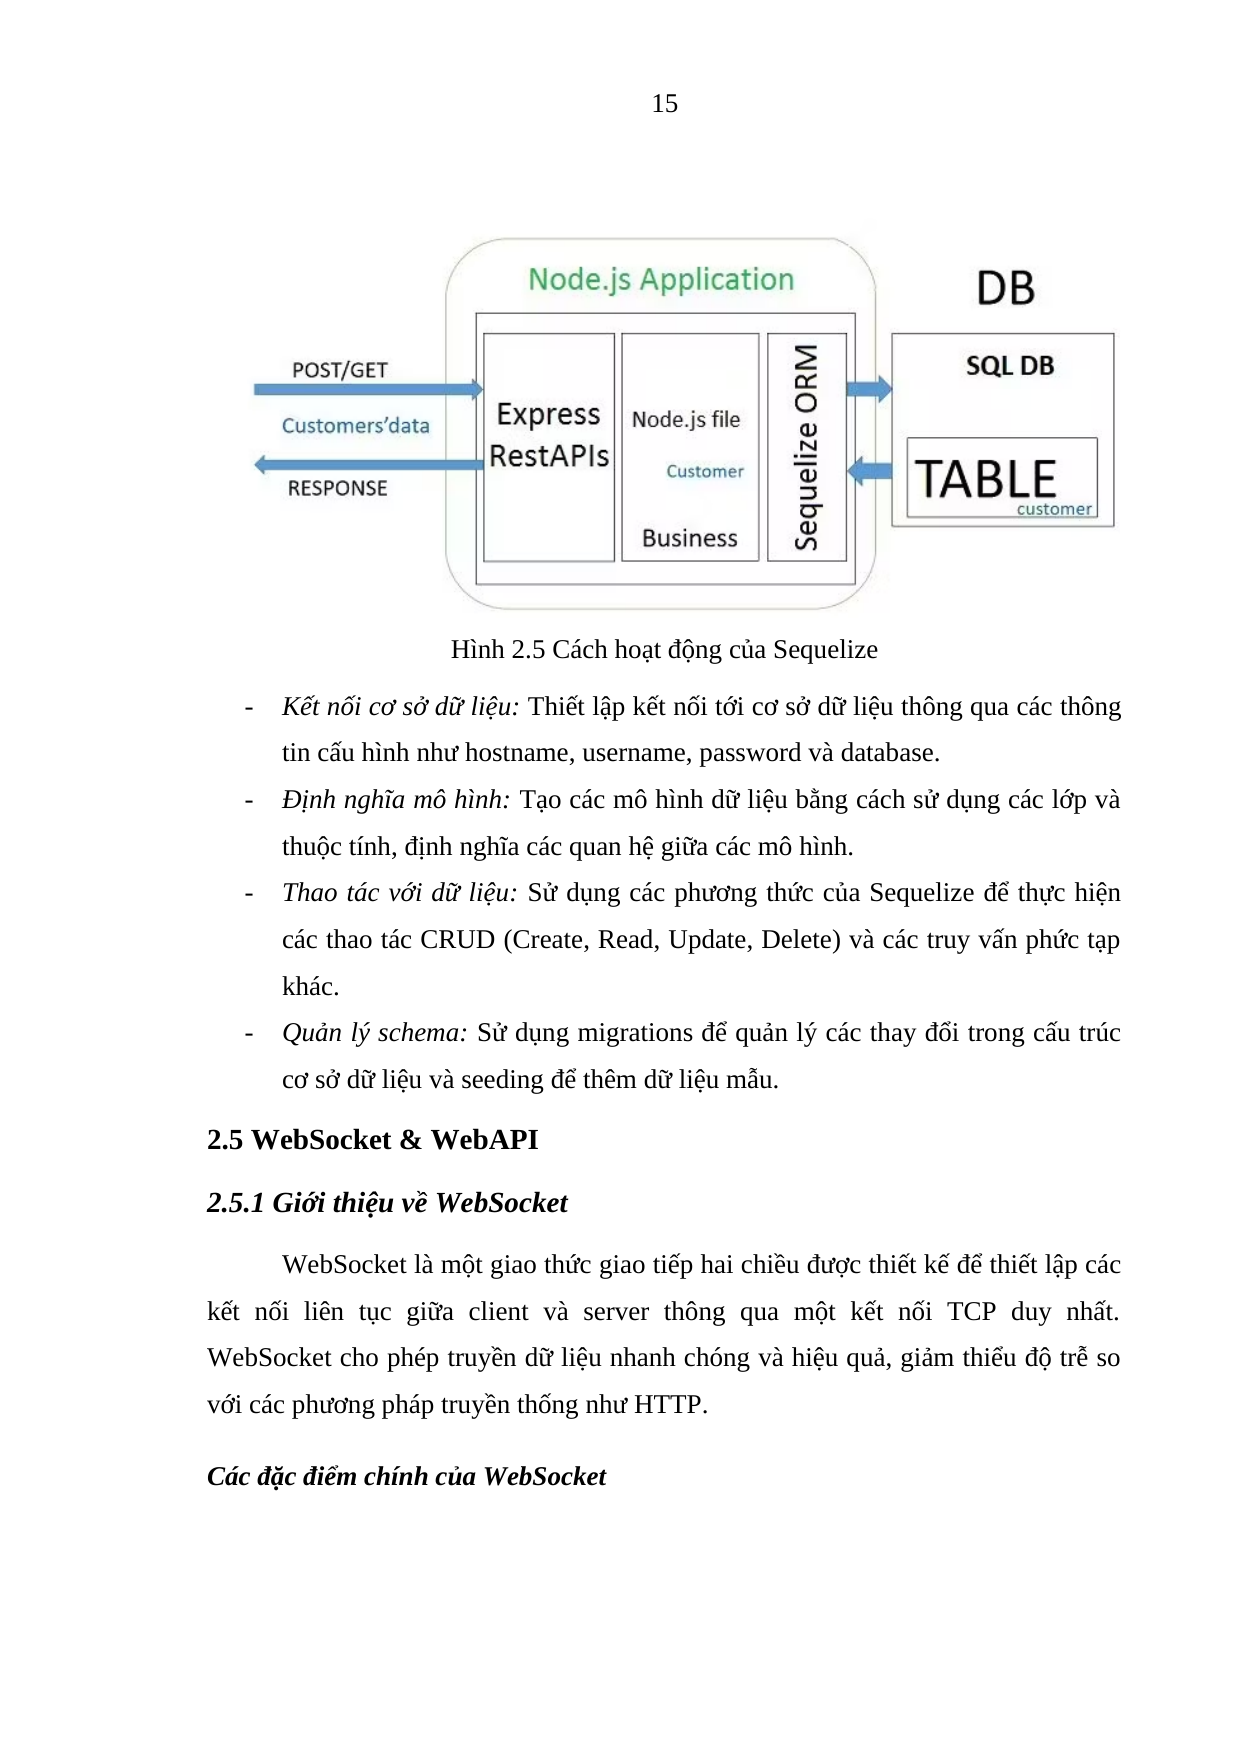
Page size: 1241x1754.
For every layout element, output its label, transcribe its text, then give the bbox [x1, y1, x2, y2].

subtitle WebSocket & WebAPI [207, 1122, 1122, 1156]
subtitle Giới thiệu về WebSocket [207, 1185, 1122, 1219]
picture [240, 206, 1121, 619]
list Quản lý schema: Sử dụng migrations để quản lý các thay đổi trong cấu trúc cơ sở dữ liệu và seeding để thêm dữ liệu mẫu. [244, 1016, 1122, 1094]
text Các đặc điểm chính của WebSocket [207, 1459, 1122, 1491]
text Hình 2.5 Cách hoạt động của Sequelize [207, 634, 1122, 665]
text WebSocket là một giao thức giao tiếp hai chiều được thiết kế để thiết lập các kết nối liên tục giữa client và server thông qua một kết nối TCP duy nhất. WebSocket cho phép truyền dữ liệu nhanh chóng và hiệu quả, giảm thiểu độ trễ so với các phương pháp truyền thống như HTTP. [207, 1248, 1122, 1419]
list Kết nối cơ sở dữ liệu: Thiết lập kết nối tới cơ sở dữ liệu thông qua các thông tin cấu hình như hostname, username, password và database. [244, 690, 1122, 768]
list Thao tác với dữ liệu: Sử dụng các phương thức của Sequelize để thực hiện các thao tác CRUD (Create, Read, Update, Delete) và các truy vấn phức tạp khác. [244, 876, 1122, 1001]
list Định nghĩa mô hình: Tạo các mô hình dữ liệu bằng cách sử dụng các lớp và thuộc tính, định nghĩa các quan hệ giữa các mô hình. [244, 783, 1122, 861]
